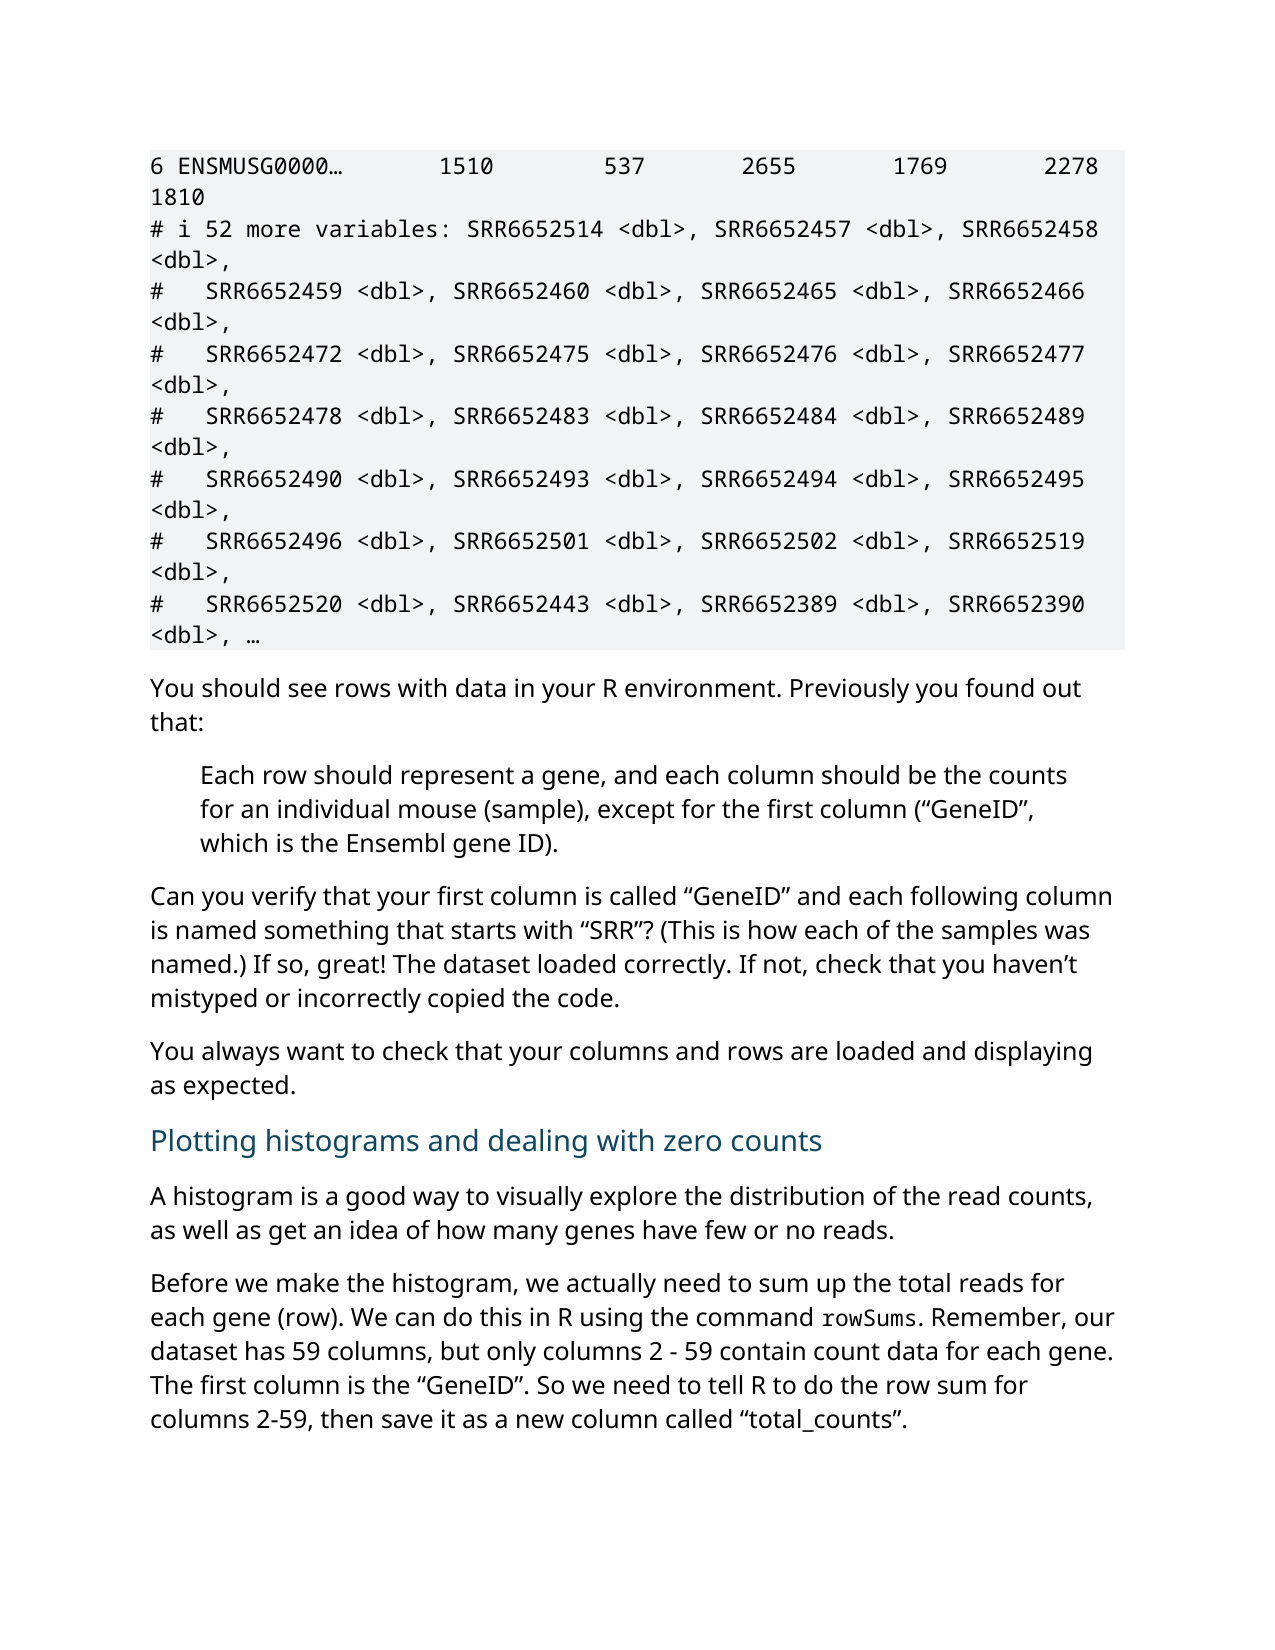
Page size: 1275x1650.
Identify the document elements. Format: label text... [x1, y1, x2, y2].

text Before we make the histogram, we actually need to sum up the total reads for each gene (row). We can do this in R using the command rowSums. Remember, our dataset has 59 columns, but only columns 2 - 59 contain count data for each gene. The first column is the “GeneID”. So we need to tell R to do the row sum for columns 2-59, then save it as a new column called “total_counts”. [150, 1266, 1125, 1436]
subtitle Plotting histograms and dealing with zero counts [150, 1121, 1125, 1160]
text Each row should represent a gene, and each column should be the counts for an individual mouse (sample), except for the first column (“GeneID”, which is the Ensembl gene ID). [200, 758, 1075, 860]
text You always want to check that your columns and rows are loaded and displaying as expected. [150, 1034, 1125, 1102]
text A histogram is a good way to visually explore the distribution of the read counts, as well as get an idea of how many genes have few or no reads. [150, 1179, 1125, 1247]
text Can you verify that your first column is called “GeneID” and each following column is named something that starts with “SRR”? (This is how each of the samples was named.) If so, great! The dataset loaded correctly. If not, check that you haven’t mistyped or incorrectly copied the code. [150, 879, 1125, 1015]
text You should see rows with data in your R environment. Previously you found out that: [150, 671, 1125, 739]
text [150, 150, 1125, 650]
